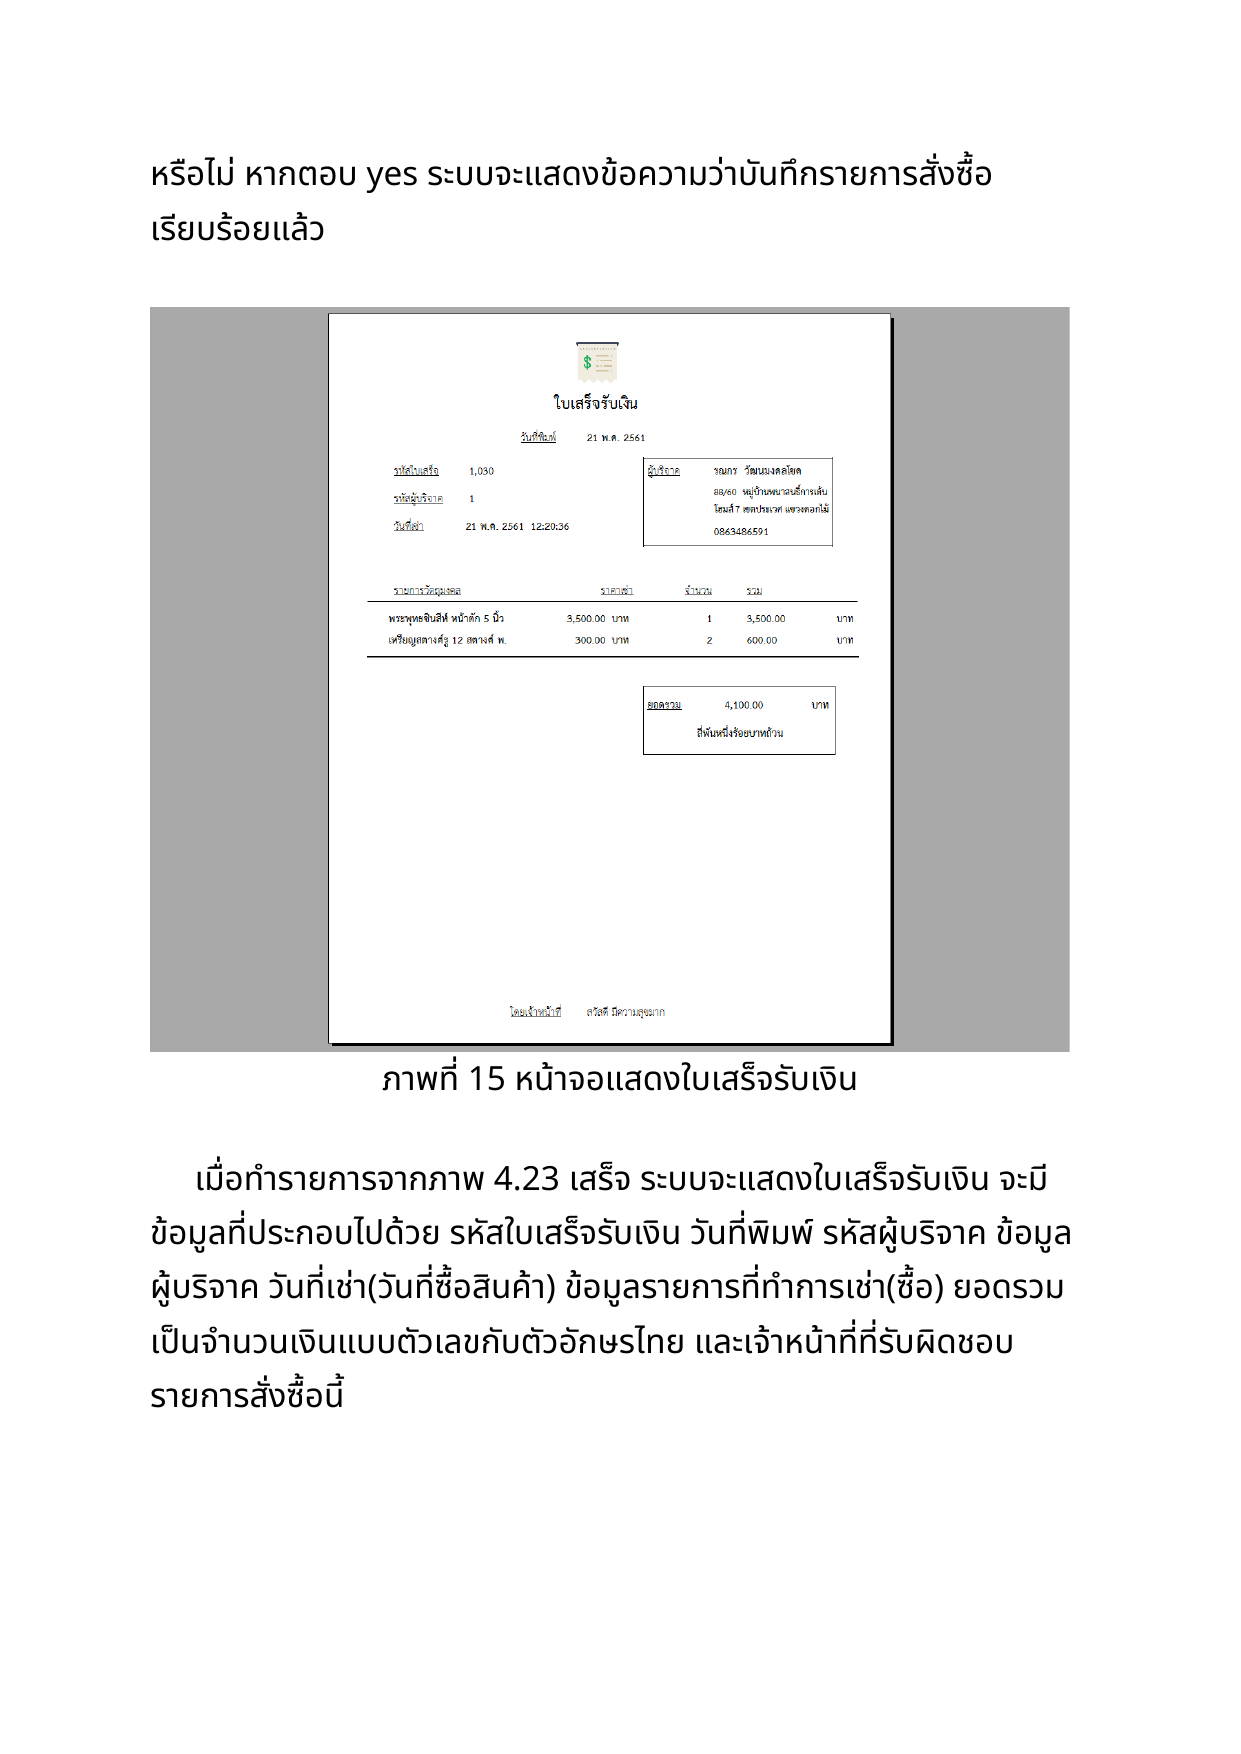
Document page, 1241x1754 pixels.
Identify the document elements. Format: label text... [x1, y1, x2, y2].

picture [150, 307, 1070, 1052]
text ภาพที่ 15 หน้าจอแสดงใบเสร็จรับเงิน [150, 1055, 1090, 1105]
text เมื่อทำรายการจากภาพ 4.23 เสร็จ ระบบจะแสดงใบเสร็จรับเงิน จะมีข้อมูลที่ประกอบไปด้วย รหัสใบเสร็จรับเงิน วันที่พิมพ์ รหัสผู้บริจาค ข้อมูลผู้บริจาค วันที่เช่า(วันที่ซื้อสินค้า) ข้อมูลรายการที่ทำการเช่า(ซื้อ) ยอดรวมเป็นจำนวนเงินแบบตัวเลขกับตัวอักษรไทย และเจ้าหน้าที่ที่รับผิดชอบรายการสั่งซื้อนี้ [150, 1154, 1090, 1423]
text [150, 150, 1090, 255]
